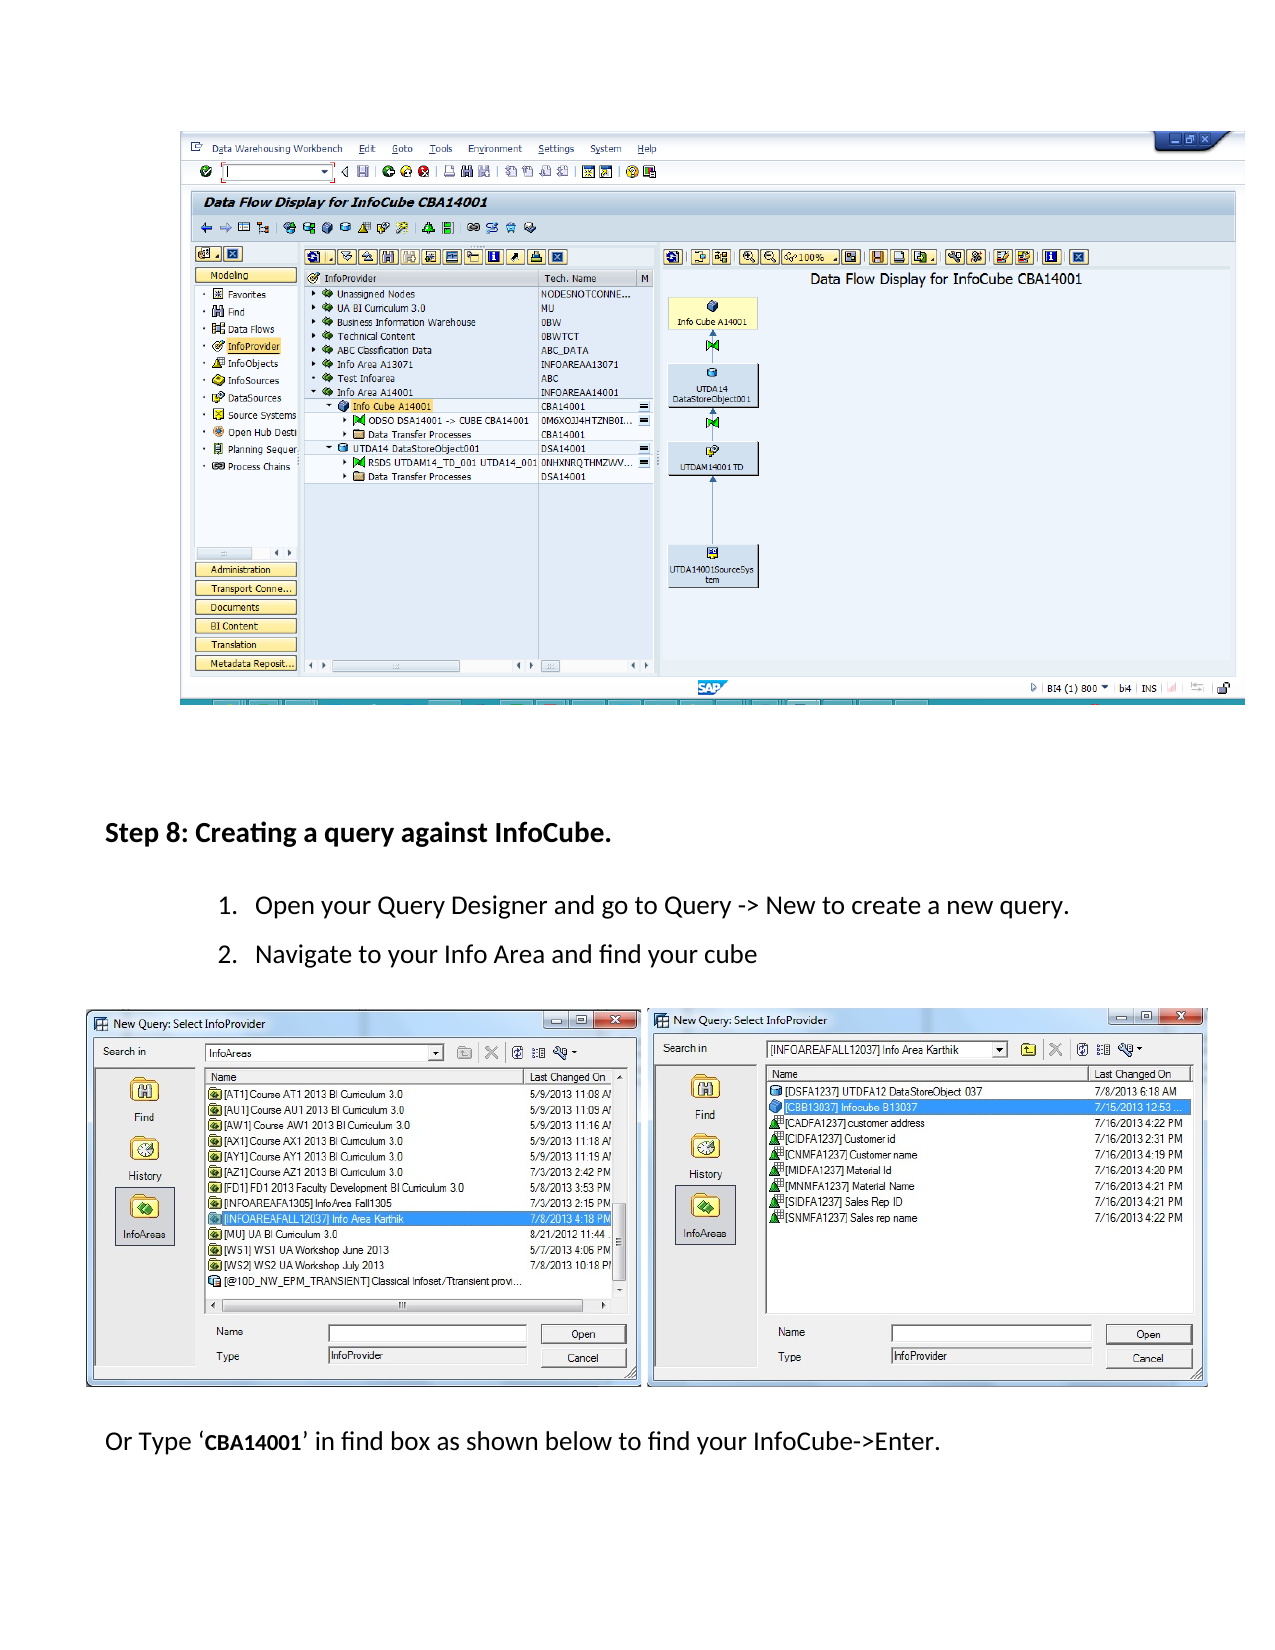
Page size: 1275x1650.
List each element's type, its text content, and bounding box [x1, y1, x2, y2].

picture [180, 131, 1245, 705]
list Navigate to your Info Area and find your cube [217, 938, 1170, 971]
picture [647, 1008, 1208, 1387]
text Or Type ‘CBA14001’ in find box as shown below to find your InfoCube->Enter. [105, 1424, 1170, 1457]
picture [86, 1009, 642, 1387]
list Open your Query Designer and go to Query -> New to create a new query. [217, 888, 1170, 921]
text Step 8: Creating a query against InfoCube. [105, 814, 1170, 849]
